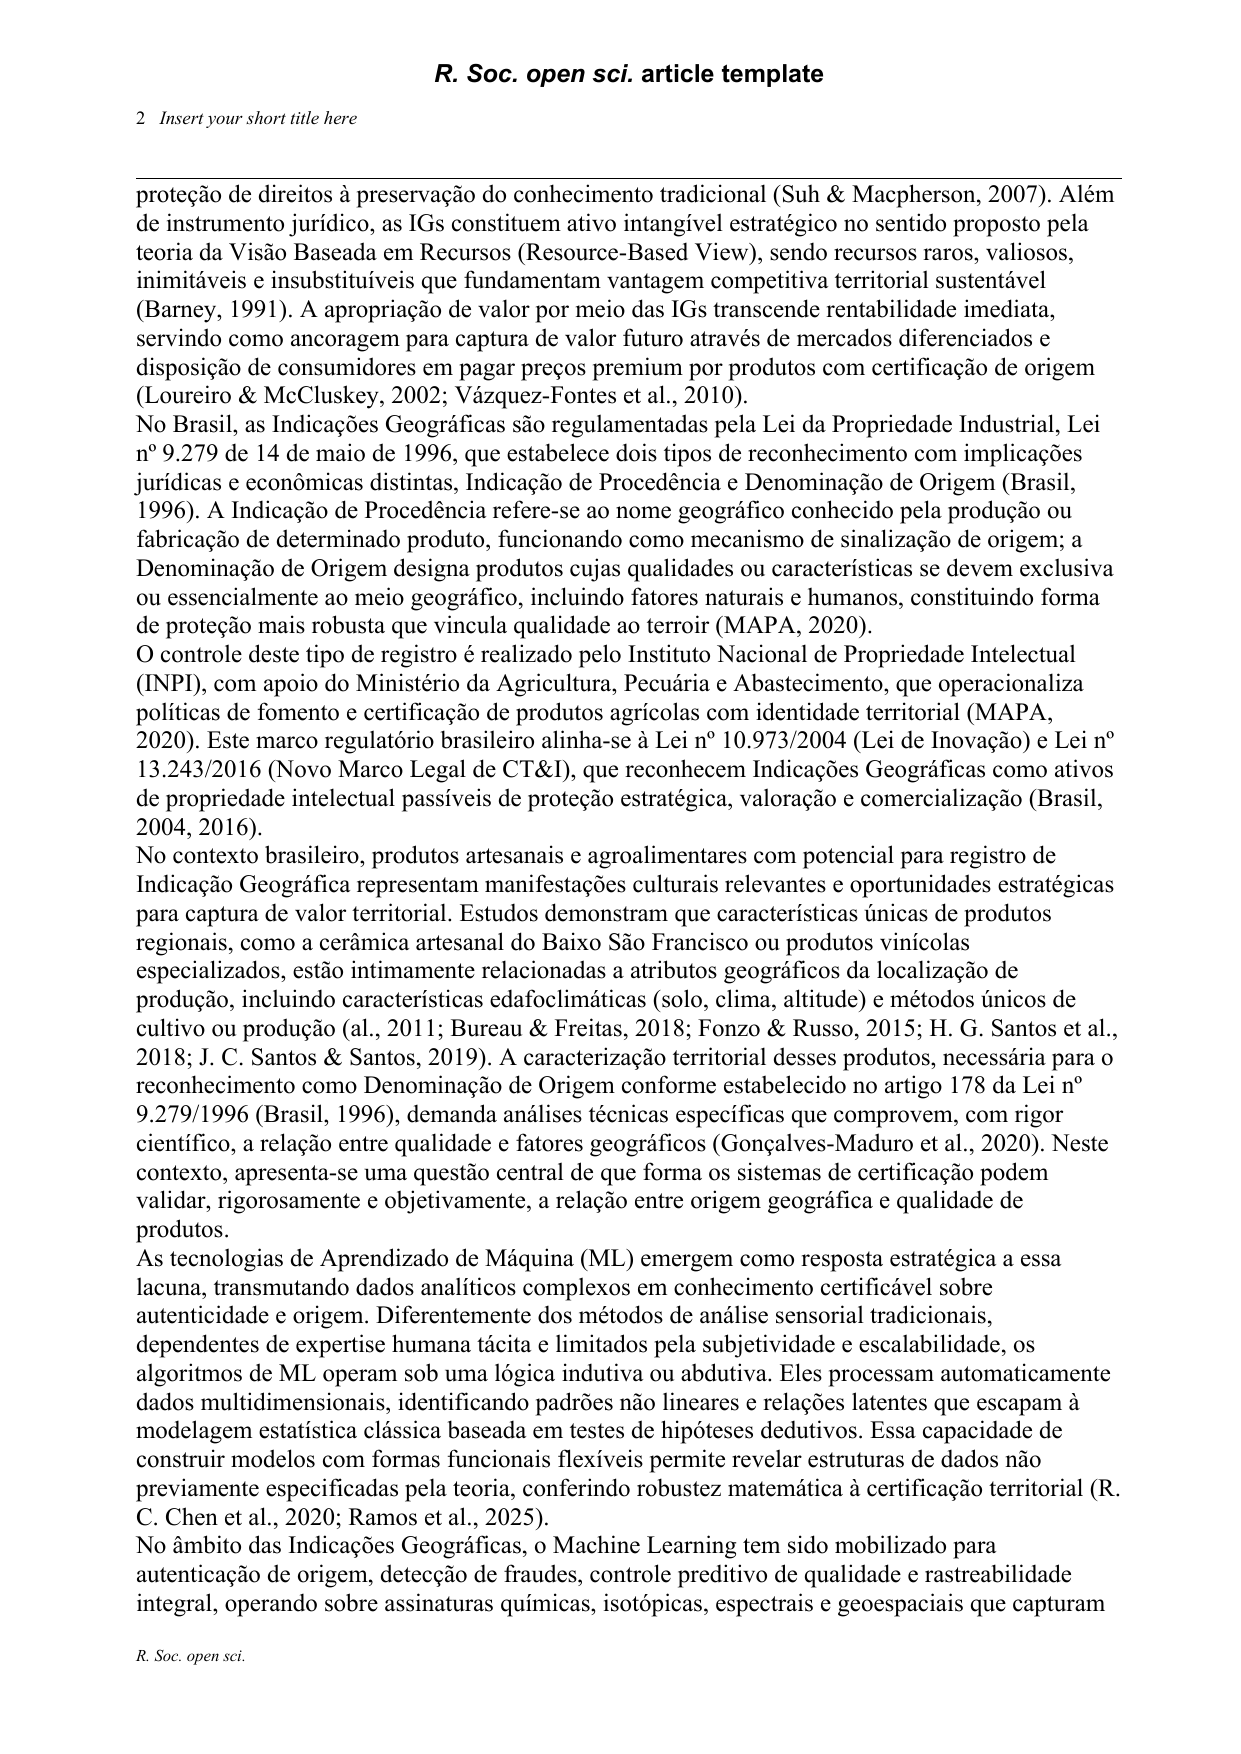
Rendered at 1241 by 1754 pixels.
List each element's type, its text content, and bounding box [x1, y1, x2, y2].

text O controle deste tipo de registro é realizado pelo Instituto Nacional de Propriedade Intelectual (INPI), com apoio do Ministério da Agricultura, Pecuária e Abastecimento, que operacionaliza políticas de fomento e certificação de produtos agrícolas com identidade territorial (MAPA, 2020). Este marco regulatório brasileiro alinha-se à Lei nº 10.973/2004 (Lei de Inovação) e Lei nº 13.243/2016 (Novo Marco Legal de CT&I), que reconhecem Indicações Geográficas como ativos de propriedade intelectual passíveis de proteção estratégica, valoração e comercialização (Brasil, 2004, 2016). [136, 639, 1122, 841]
text No Brasil, as Indicações Geográficas são regulamentadas pela Lei da Propriedade Industrial, Lei nº 9.279 de 14 de maio de 1996, que estabelece dois tipos de reconhecimento com implicações jurídicas e econômicas distintas, Indicação de Procedência e Denominação de Origem (Brasil, 1996). A Indicação de Procedência refere-se ao nome geográfico conhecido pela produção ou fabricação de determinado produto, funcionando como mecanismo de sinalização de origem; a Denominação de Origem designa produtos cujas qualidades ou características se devem exclusiva ou essencialmente ao meio geográfico, incluindo fatores naturais e humanos, constituindo forma de proteção mais robusta que vincula qualidade ao terroir (MAPA, 2020). [136, 409, 1122, 639]
text As tecnologias de Aprendizado de Máquina (ML) emergem como resposta estratégica a essa lacuna, transmutando dados analíticos complexos em conhecimento certificável sobre autenticidade e origem. Diferentemente dos métodos de análise sensorial tradicionais, dependentes de expertise humana tácita e limitados pela subjetividade e escalabilidade, os algoritmos de ML operam sob uma lógica indutiva ou abdutiva. Eles processam automaticamente dados multidimensionais, identificando padrões não lineares e relações latentes que escapam à modelagem estatística clássica baseada em testes de hipóteses dedutivos. Essa capacidade de construir modelos com formas funcionais flexíveis permite revelar estruturas de dados não previamente especificadas pela teoria, conferindo robustez matemática à certificação territorial (R. C. Chen et al., 2020; Ramos et al., 2025). [136, 1243, 1122, 1531]
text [136, 179, 1122, 409]
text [136, 1531, 1122, 1617]
text No contexto brasileiro, produtos artesanais e agroalimentares com potencial para registro de Indicação Geográfica representam manifestações culturais relevantes e oportunidades estratégicas para captura de valor territorial. Estudos demonstram que características únicas de produtos regionais, como a cerâmica artesanal do Baixo São Francisco ou produtos vinícolas especializados, estão intimamente relacionadas a atributos geográficos da localização de produção, incluindo características edafoclimáticas (solo, clima, altitude) e métodos únicos de cultivo ou produção (al., 2011; Bureau & Freitas, 2018; Fonzo & Russo, 2015; H. G. Santos et al., 2018; J. C. Santos & Santos, 2019). A caracterização territorial desses produtos, necessária para o reconhecimento como Denominação de Origem conforme estabelecido no artigo 178 da Lei nº 9.279/1996 (Brasil, 1996), demanda análises técnicas específicas que comprovem, com rigor científico, a relação entre qualidade e fatores geográficos (Gonçalves-Maduro et al., 2020). Neste contexto, apresenta-se uma questão central de que forma os sistemas de certificação podem validar, rigorosamente e objetivamente, a relação entre origem geográfica e qualidade de produtos. [136, 841, 1122, 1243]
